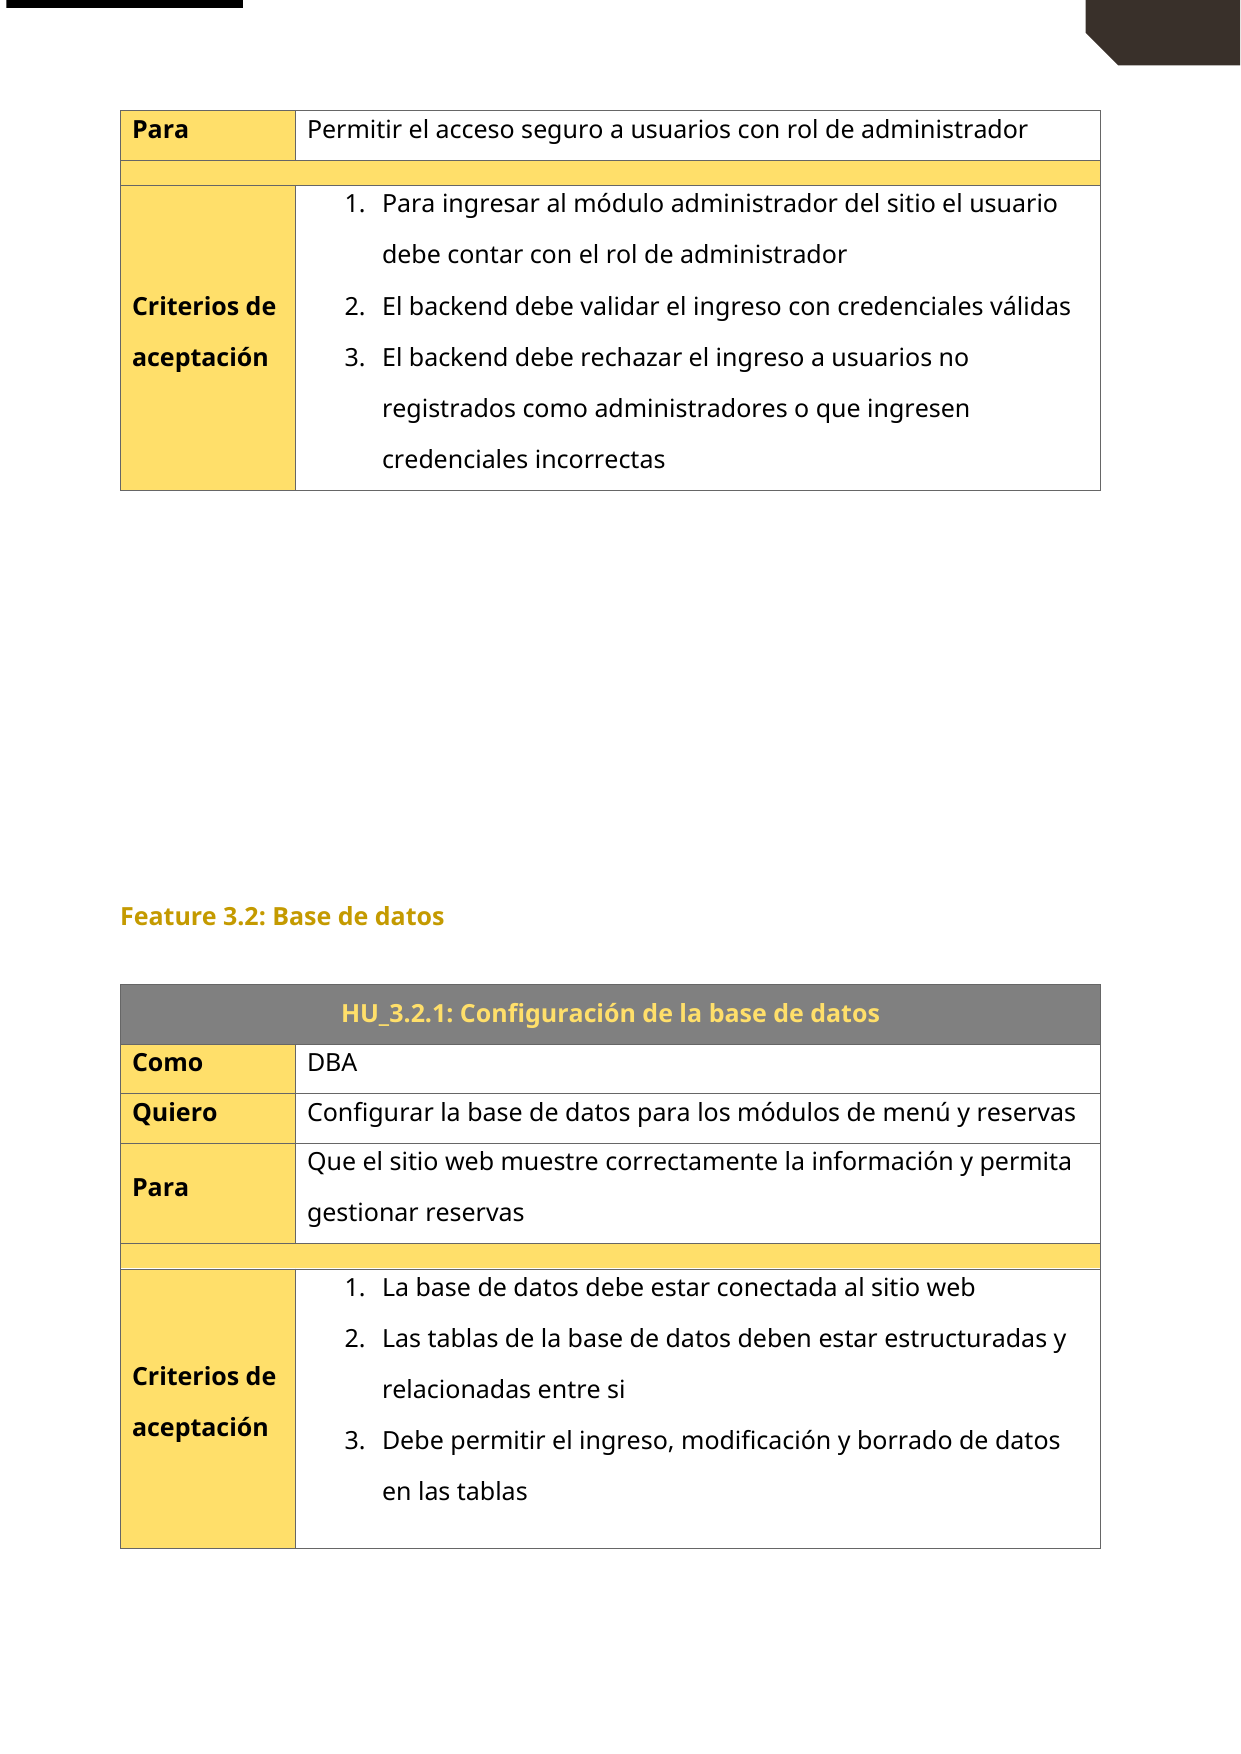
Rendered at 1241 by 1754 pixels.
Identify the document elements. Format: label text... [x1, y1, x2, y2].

table_cell Configurar la base de datos para los módulos de menú y reservas [296, 1094, 1100, 1143]
table_cell [121, 1244, 1100, 1268]
table_cell DBA [296, 1045, 1100, 1093]
table_cell Para [121, 111, 295, 160]
text Feature 3.2: Base de datos [120, 899, 1120, 933]
table_cell Criterios de aceptación [121, 186, 295, 490]
table_cell Para ingresar al módulo administrador del sitio el usuario debe contar con el rol de administrador El backend debe validar el ingreso con credenciales válidas El backend debe rechazar el ingreso a usuarios no registrados como administradores o que ingresen credenciales incorrectas [296, 186, 1100, 490]
table_cell Para [121, 1144, 295, 1243]
table_header HU_3.2.1: Configuración de la base de datos [121, 985, 1100, 1044]
table_cell Criterios de aceptación [121, 1270, 295, 1548]
table_cell [121, 161, 1100, 185]
table_cell Permitir el acceso seguro a usuarios con rol de administrador [296, 111, 1100, 160]
table_cell Como [121, 1045, 295, 1093]
table_cell La base de datos debe estar conectada al sitio web Las tablas de la base de datos deben estar estructuradas y relacionadas entre si Debe permitir el ingreso, modificación y borrado de datos en las tablas [296, 1270, 1100, 1548]
table_cell Quiero [121, 1094, 295, 1143]
table_cell Que el sitio web muestre correctamente la información y permita gestionar reservas [296, 1144, 1100, 1243]
